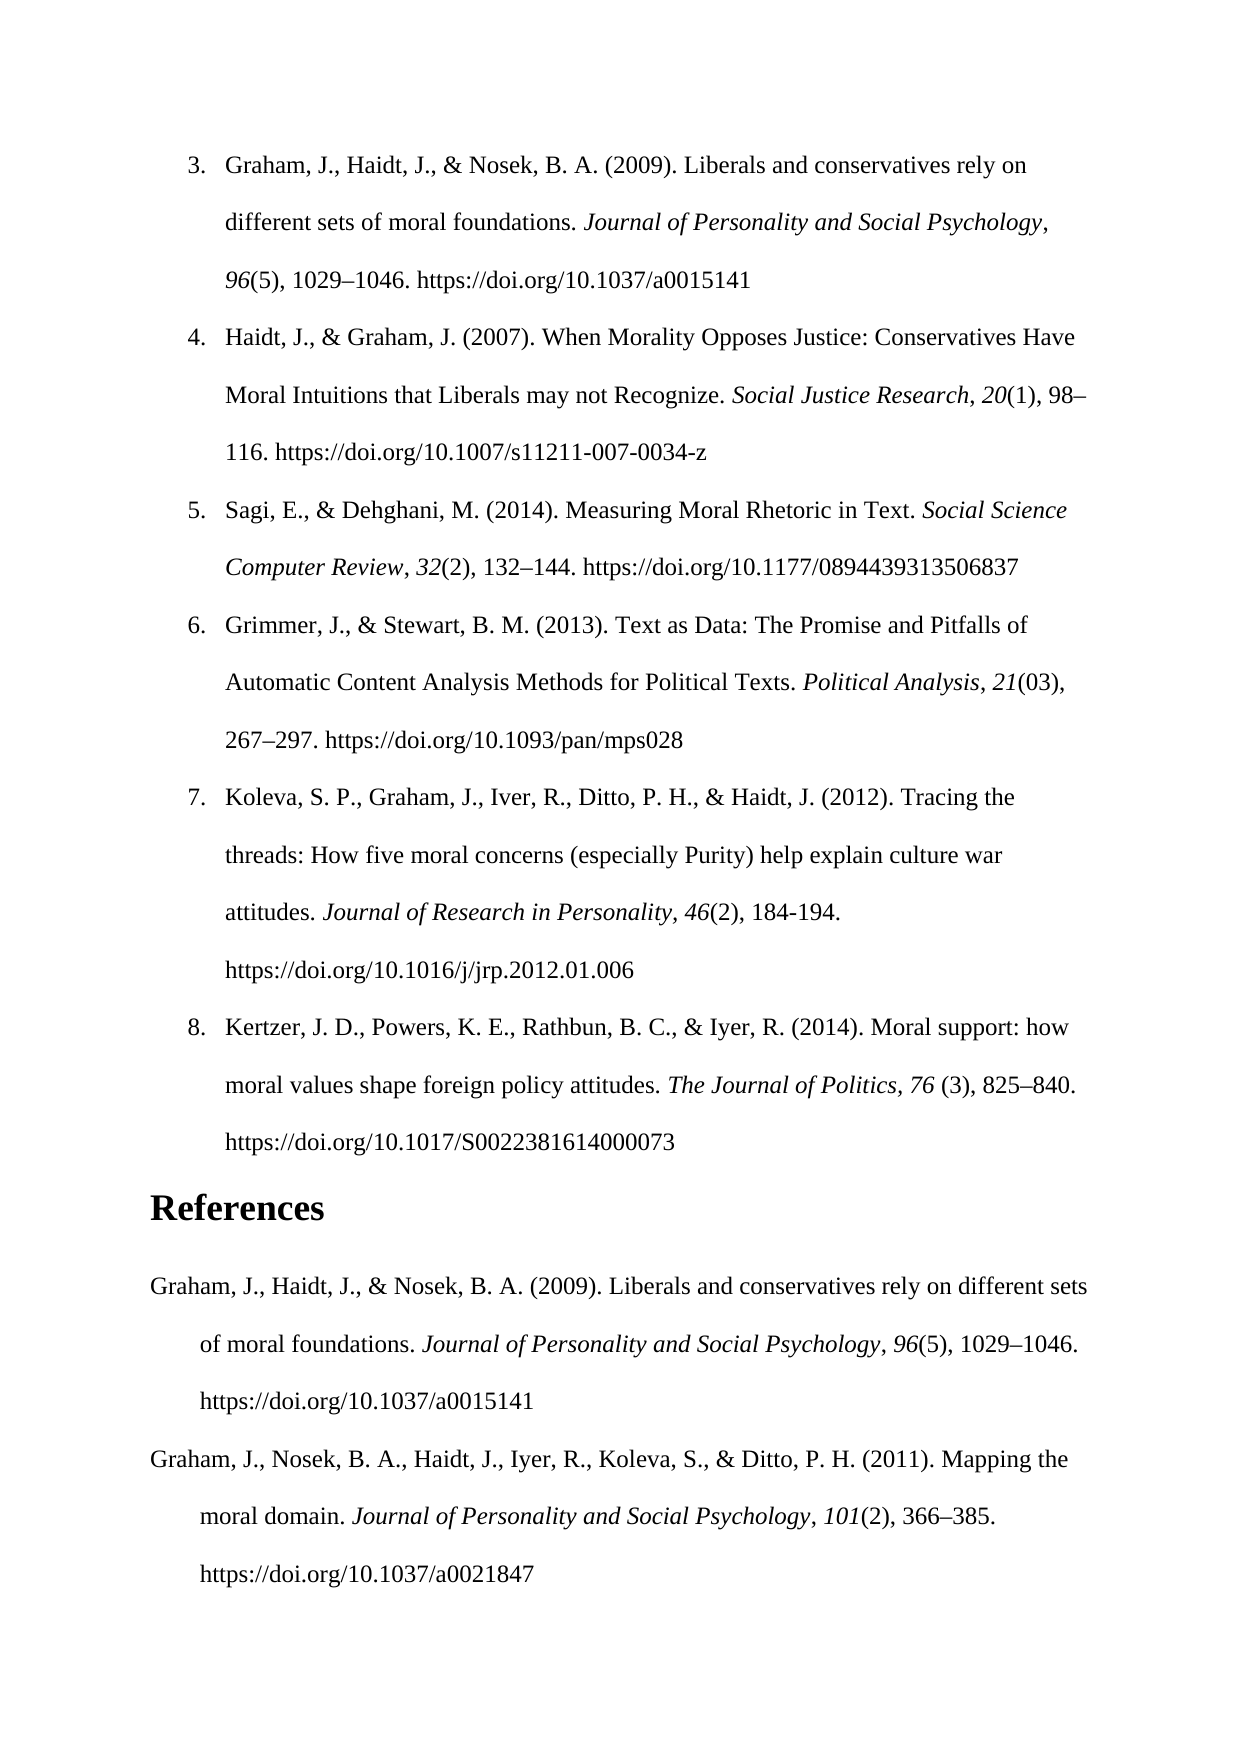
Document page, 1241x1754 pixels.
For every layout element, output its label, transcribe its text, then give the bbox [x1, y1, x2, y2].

text Graham, J., Haidt, J., & Nosek, B. A. (2009). Liberals and conservatives rely on different sets of moral foundations. Journal of Personality and Social Psychology, 96(5), 1029–1046. https://doi.org/10.1037/a0015141 [150, 1271, 1090, 1415]
list Graham, J., Haidt, J., & Nosek, B. A. (2009). Liberals and conservatives rely on different sets of moral foundations. Journal of Personality and Social Psychology, 96(5), 1029–1046. https://doi.org/10.1037/a0015141 [187, 150, 1090, 294]
list Grimmer, J., & Stewart, B. M. (2013). Text as Data: The Promise and Pitfalls of Automatic Content Analysis Methods for Political Texts. Political Analysis, 21(03), 267–297. https://doi.org/10.1093/pan/mps028 [187, 610, 1090, 754]
list Kertzer, J. D., Powers, K. E., Rathbun, B. C., & Iyer, R. (2014). Moral support: how moral values shape foreign policy attitudes. The Journal of Politics, 76 (3), 825–840. https://doi.org/10.1017/S0022381614000073 [187, 1012, 1090, 1156]
list Sagi, E., & Dehghani, M. (2014). Measuring Moral Rhetoric in Text. Social Science Computer Review, 32(2), 132–144. https://doi.org/10.1177/0894439313506837 [187, 495, 1090, 581]
list Koleva, S. P., Graham, J., Iver, R., Ditto, P. H., & Haidt, J. (2012). Tracing the threads: How five moral concerns (especially Purity) help explain culture war attitudes. Journal of Research in Personality, 46(2), 184-194. https://doi.org/10.1016/j/jrp.2012.01.006 [187, 782, 1090, 984]
list Haidt, J., & Graham, J. (2007). When Morality Opposes Justice: Conservatives Have Moral Intuitions that Liberals may not Recognize. Social Justice Research, 20(1), 98–116. https://doi.org/10.1007/s11211-007-0034-z [187, 322, 1090, 466]
text Graham, J., Nosek, B. A., Haidt, J., Iyer, R., Koleva, S., & Ditto, P. H. (2011). Mapping the moral domain. Journal of Personality and Social Psychology, 101(2), 366–385. https://doi.org/10.1037/a0021847 [150, 1444, 1090, 1587]
text References [150, 1185, 1090, 1228]
